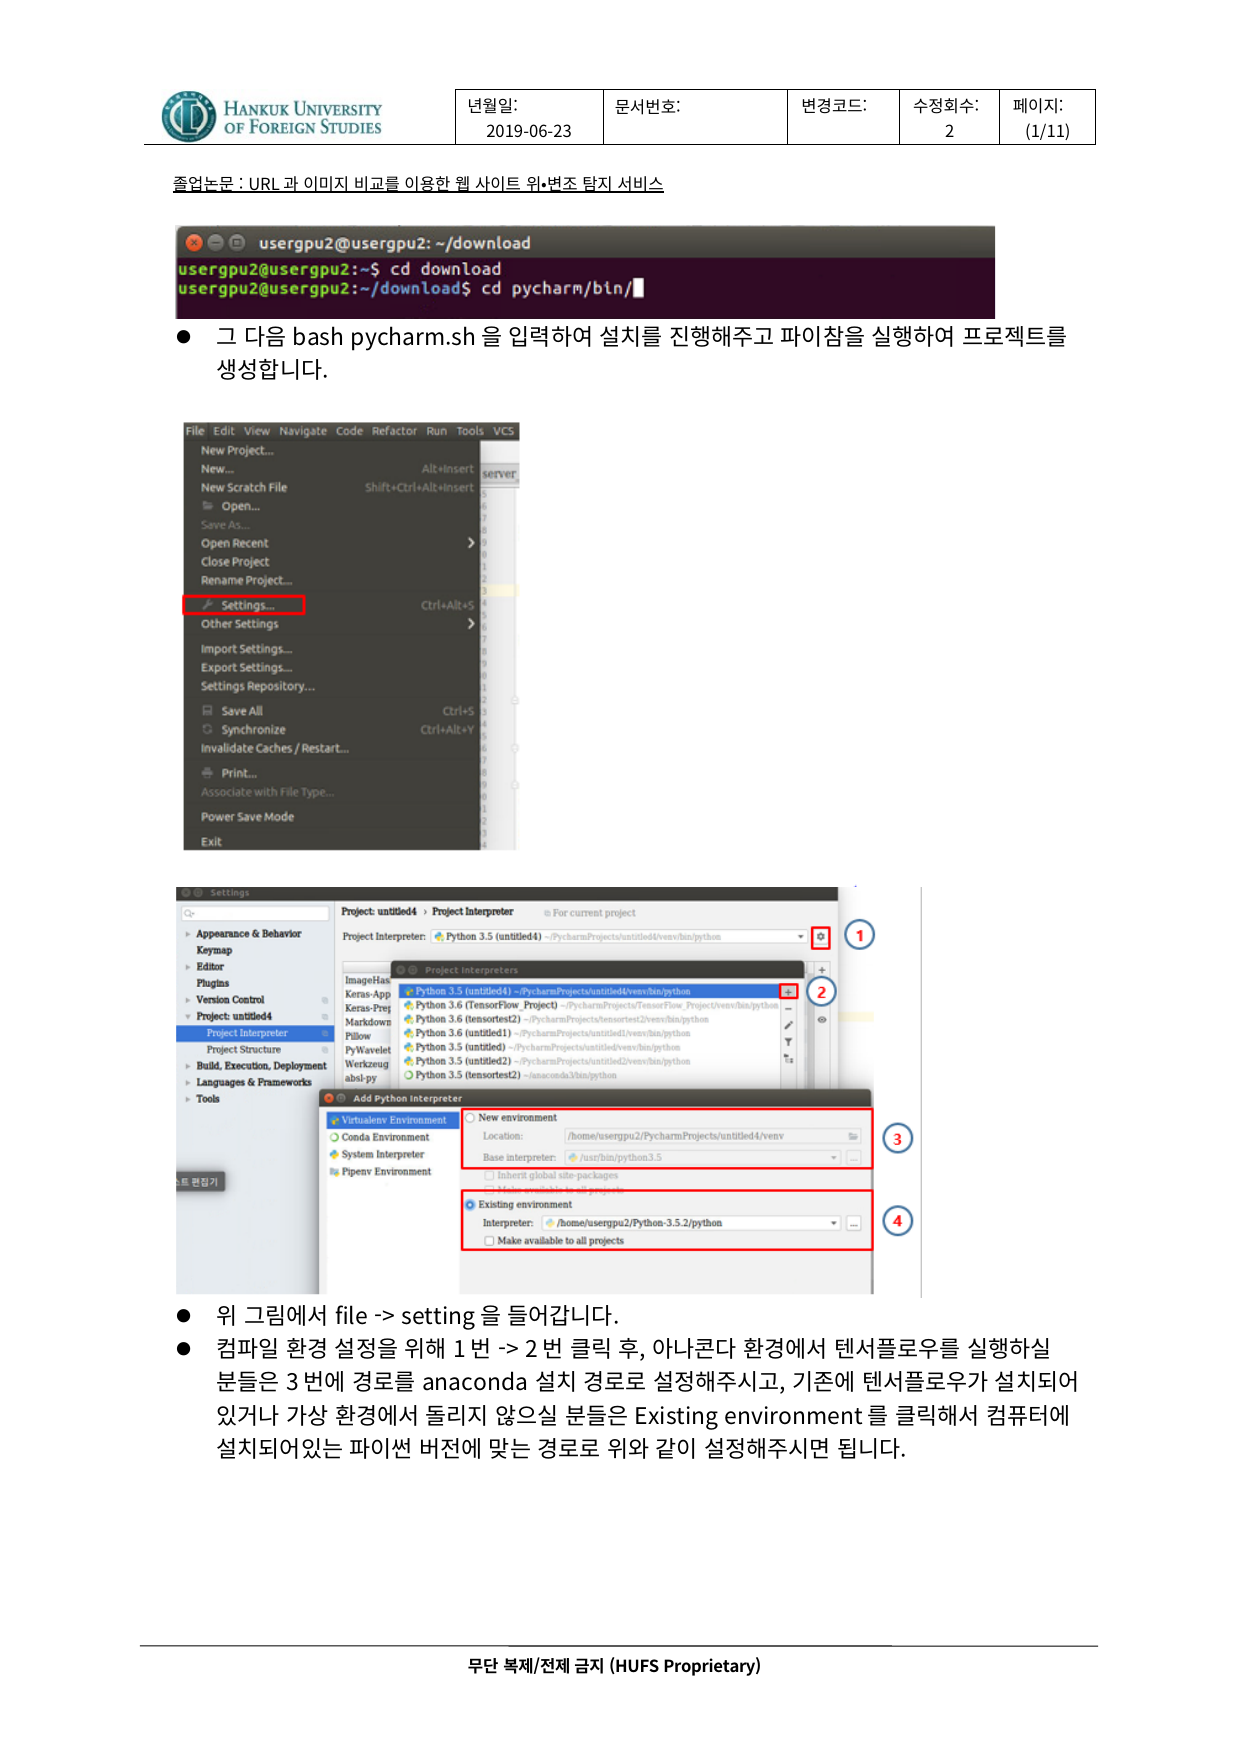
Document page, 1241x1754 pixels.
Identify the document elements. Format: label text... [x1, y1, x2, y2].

picture [175, 418, 922, 1298]
picture [161, 89, 383, 143]
picture [175, 225, 996, 319]
list 그 다음 bash pycharm.sh을 입력하여 설치를 진행해주고 파이참을 실행하여 프로젝트를 생성합니다. [175, 319, 1109, 385]
list 위 그림에서 file -> setting을 들어갑니다. [175, 1298, 1109, 1331]
list 컴파일 환경 설정을 위해 1번 -> 2번 클릭 후, 아나콘다 환경에서 텐서플로우를 실행하실 분들은 3번에 경로를 anaconda 설치 경로로 설정해주시고, 기존에 텐서플로우가 설치되어 있거나 가상 환경에서 돌리지 않으실 분들은 Existing environment를 클릭해서 컴퓨터에 설치되어있는 파이썬 버전에 맞는 경로로 위와 같이 설정해주시면 됩니다. [175, 1331, 1109, 1464]
